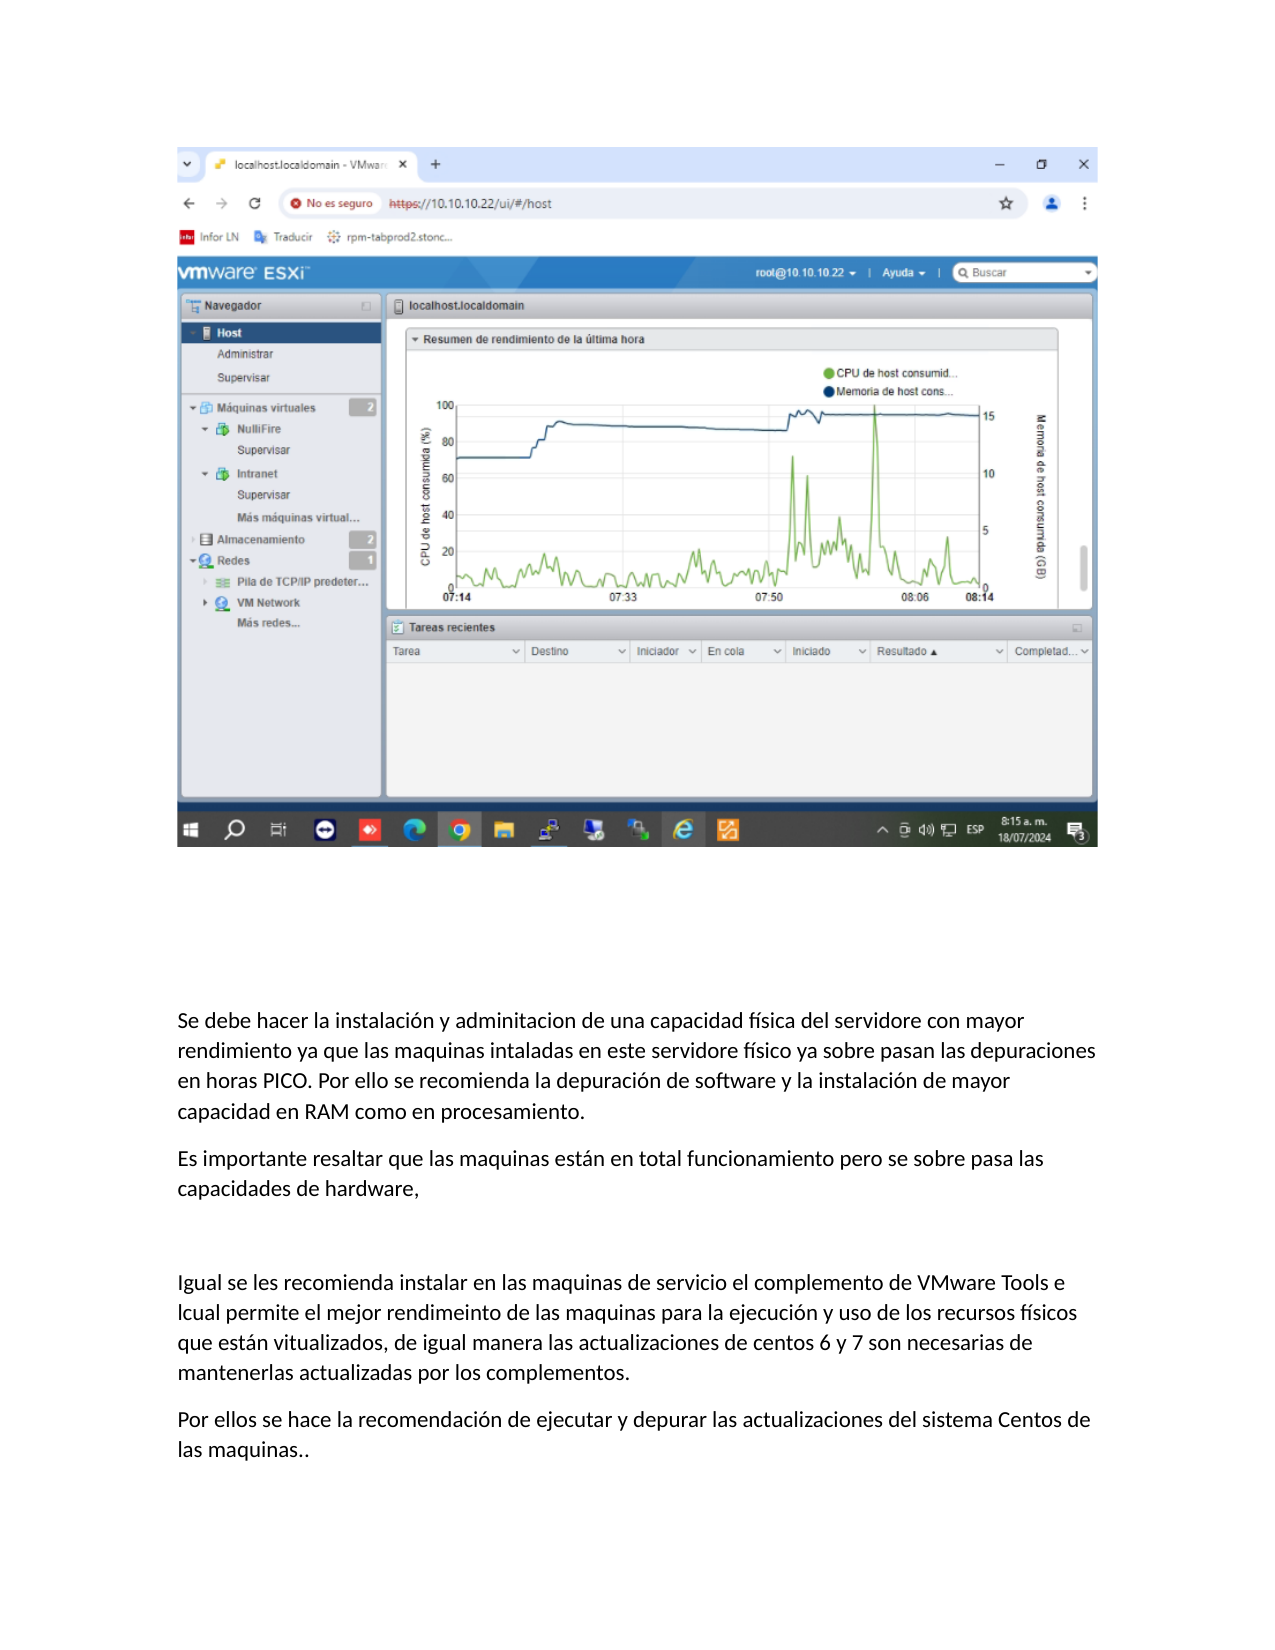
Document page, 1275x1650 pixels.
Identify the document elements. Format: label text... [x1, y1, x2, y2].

text Es importante resaltar que las maquinas están en total funcionamiento pero se sobre pasa las capacidades de hardware, [177, 1144, 1098, 1202]
text Se debe hacer la instalación y adminitacion de una capacidad física del servidore con mayor rendimiento ya que las maquinas intaladas en este servidore físico ya sobre pasan las depuraciones en horas PICO. Por ello se recomienda la depuración de software y la instalación de mayor capacidad en RAM como en procesamiento. [177, 1006, 1098, 1125]
text Por ellos se hace la recomendación de ejecutar y depurar las actualizaciones del sistema Centos de las maquinas.. [177, 1405, 1098, 1463]
picture [177, 147, 1098, 847]
text Igual se les recomienda instalar en las maquinas de servicio el complemento de VMware Tools e lcual permite el mejor rendimeinto de las maquinas para la ejecución y uso de los recursos físicos que están vitualizados, de igual manera las actualizaciones de centos 6 y 7 son necesarias de mantenerlas actualizadas por los complementos. [177, 1268, 1098, 1386]
